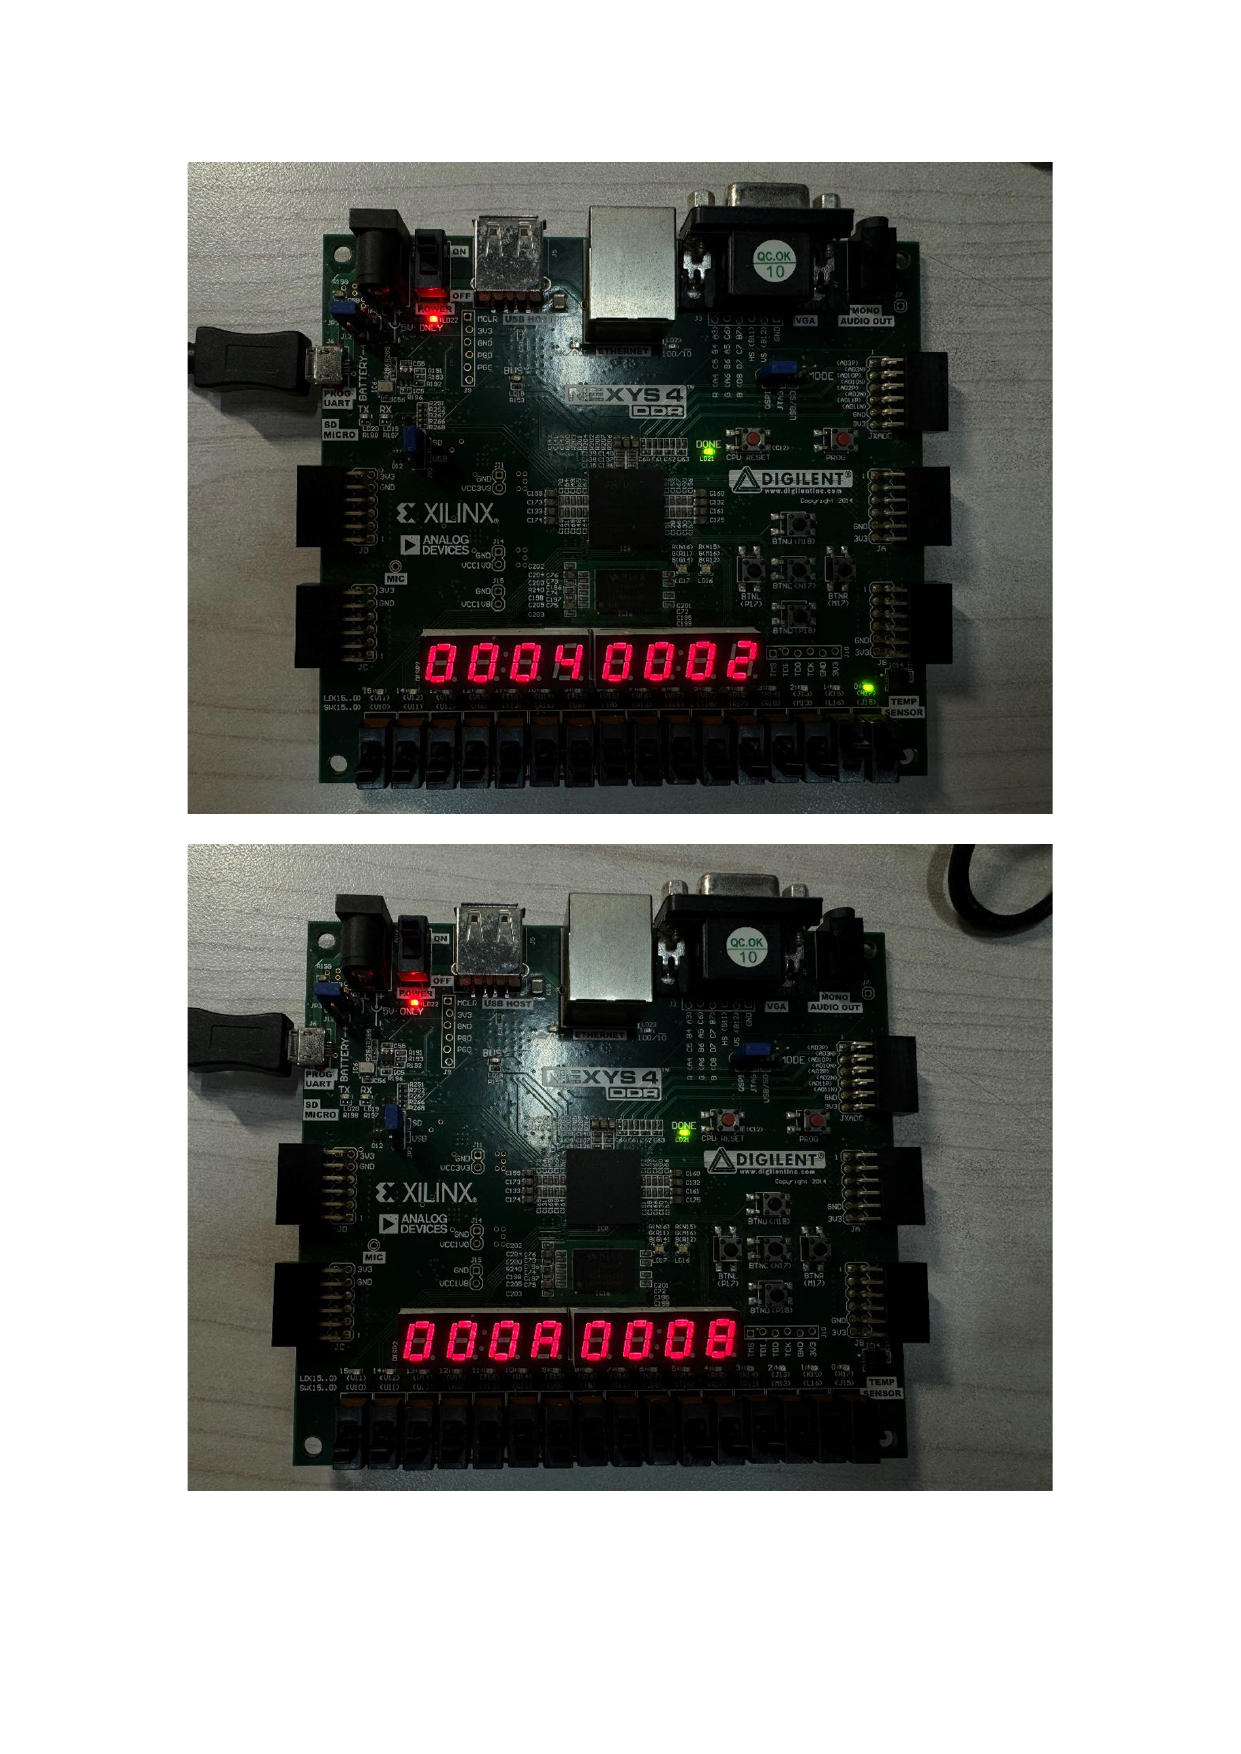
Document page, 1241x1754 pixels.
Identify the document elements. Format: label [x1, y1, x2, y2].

picture [187, 162, 1053, 814]
picture [187, 844, 1053, 1491]
